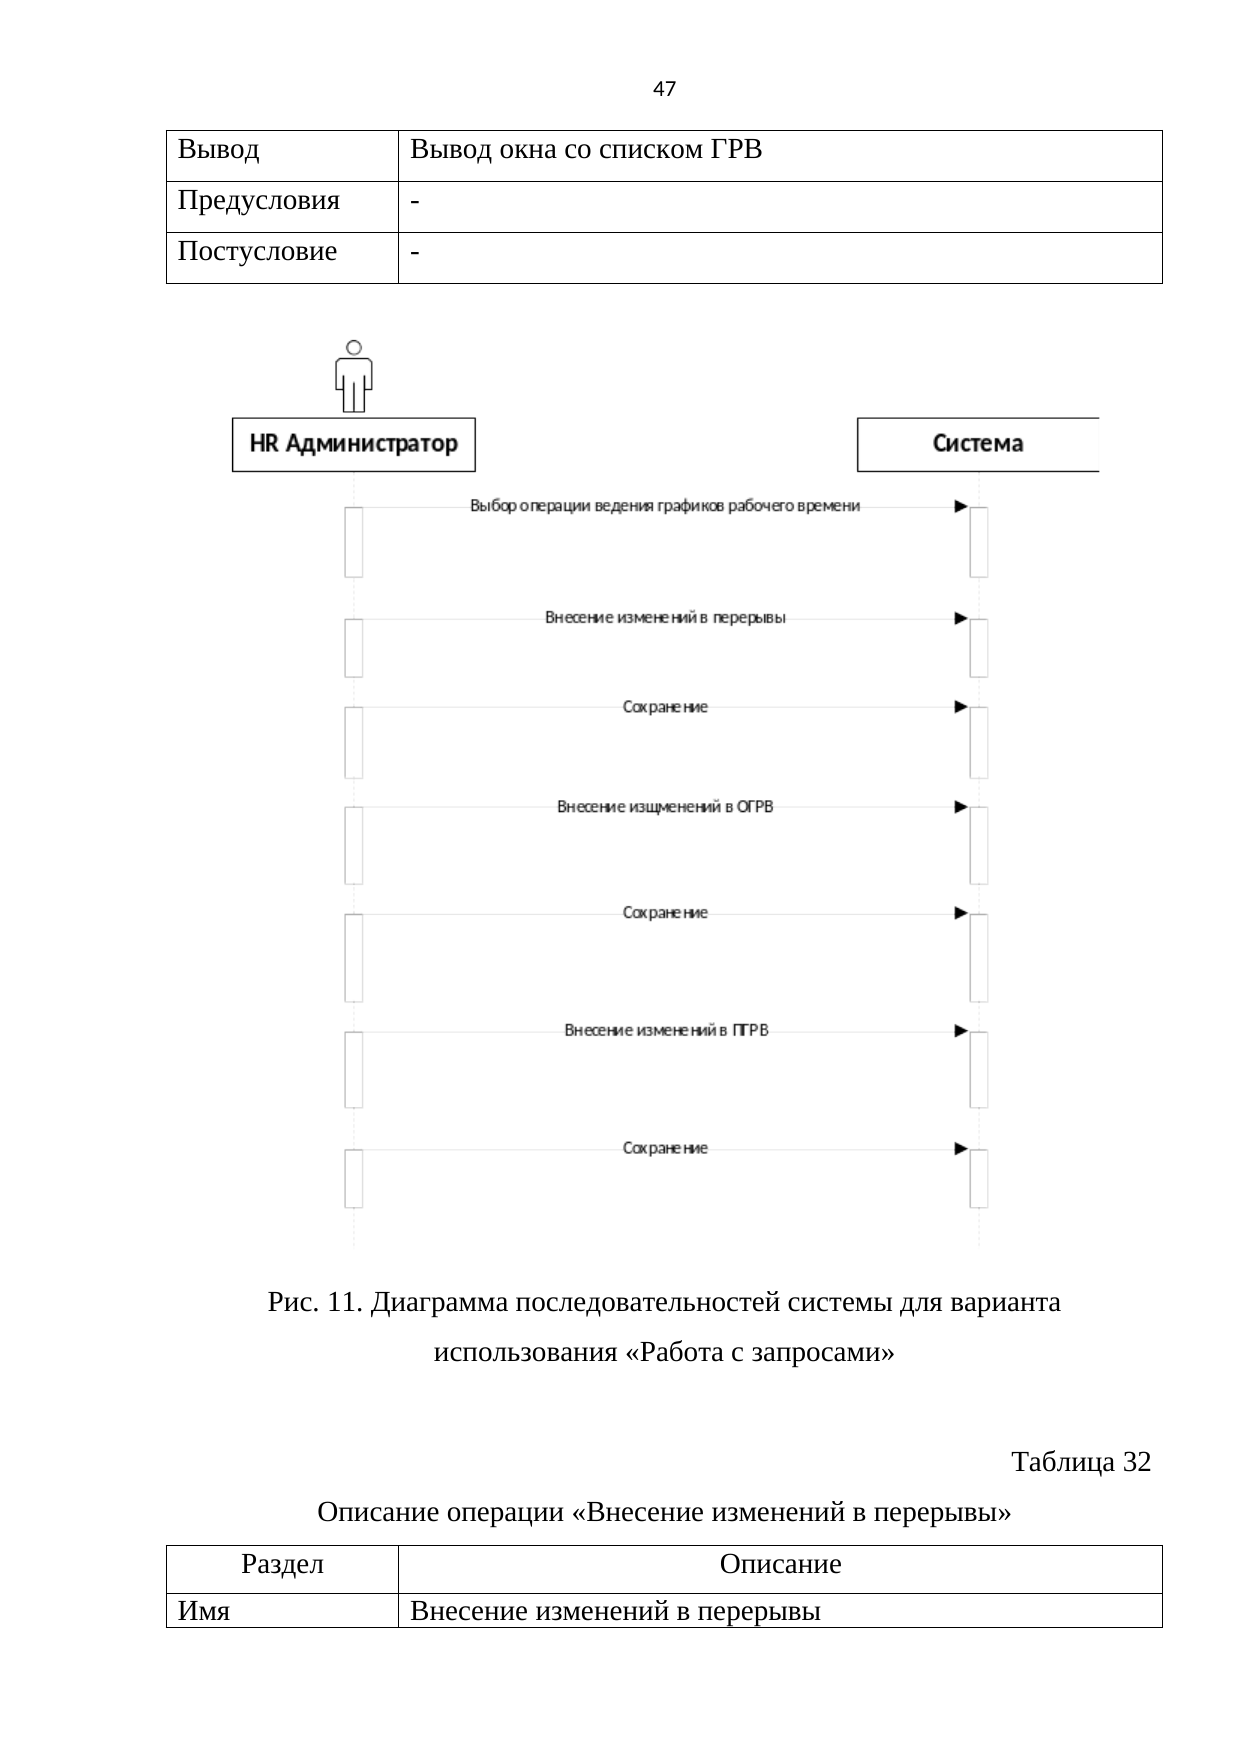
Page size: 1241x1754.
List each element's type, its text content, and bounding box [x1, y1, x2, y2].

text Описание операции «Внесение изменений в перерывы» [177, 1494, 1152, 1528]
table_cell - [399, 233, 1162, 283]
table_cell Предусловия [167, 182, 398, 232]
table_header Раздел [167, 1546, 398, 1592]
text Таблица 32 [177, 1444, 1152, 1478]
table_cell Вывод окна со списком ГРВ [399, 131, 1162, 181]
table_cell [399, 1594, 1162, 1627]
table_header Описание [399, 1546, 1162, 1592]
text Рис. 11. Диаграмма последовательностей системы для варианта использования «Работа с запросами» [177, 1284, 1152, 1368]
table_cell Вывод [167, 131, 398, 181]
table_cell Имя [167, 1594, 398, 1627]
table_cell Постусловие [167, 233, 398, 283]
table_cell - [399, 182, 1162, 232]
